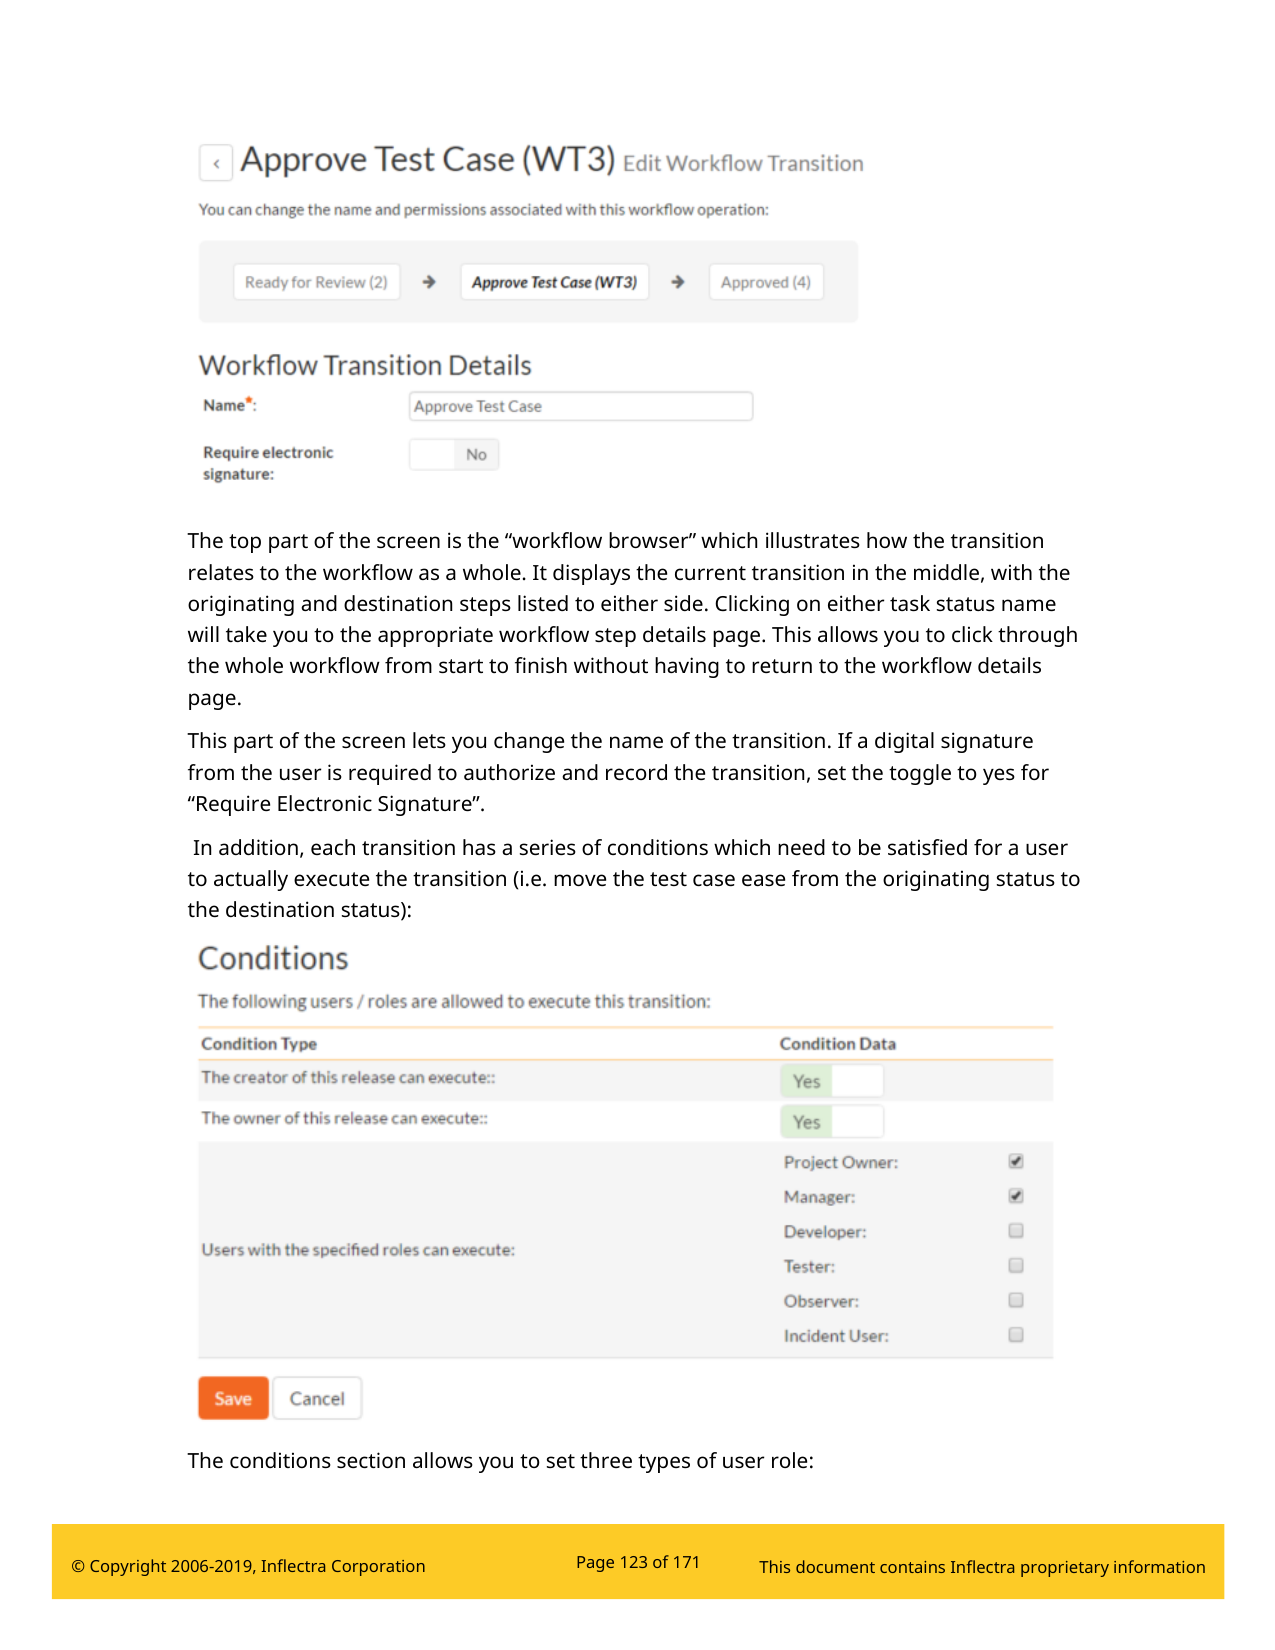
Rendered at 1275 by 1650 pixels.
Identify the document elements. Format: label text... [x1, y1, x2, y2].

text The conditions section allows you to set three types of user role: [187, 1446, 1087, 1474]
text The top part of the screen is the “workflow browser” which illustrates how the transition relates to the workflow as a whole. It displays the current transition in the middle, with the originating and destination steps listed to either side. Clicking on either task status name will take you to the appropriate workflow step details page. This allows you to click through the whole workflow from start to finish without having to return to the workflow details page. [187, 526, 1087, 711]
picture [187, 135, 889, 512]
text In addition, each transition has a series of conditions which need to be satisfied for a user to actually execute the transition (i.e. move the test case ease from the originating status to the destination status): [187, 833, 1087, 924]
picture [187, 938, 1088, 1432]
text This part of the screen lets you change the name of the transition. If a digital signature from the user is required to authorize and record the transition, set the toggle to yes for “Require Electronic Signature”. [187, 726, 1087, 817]
